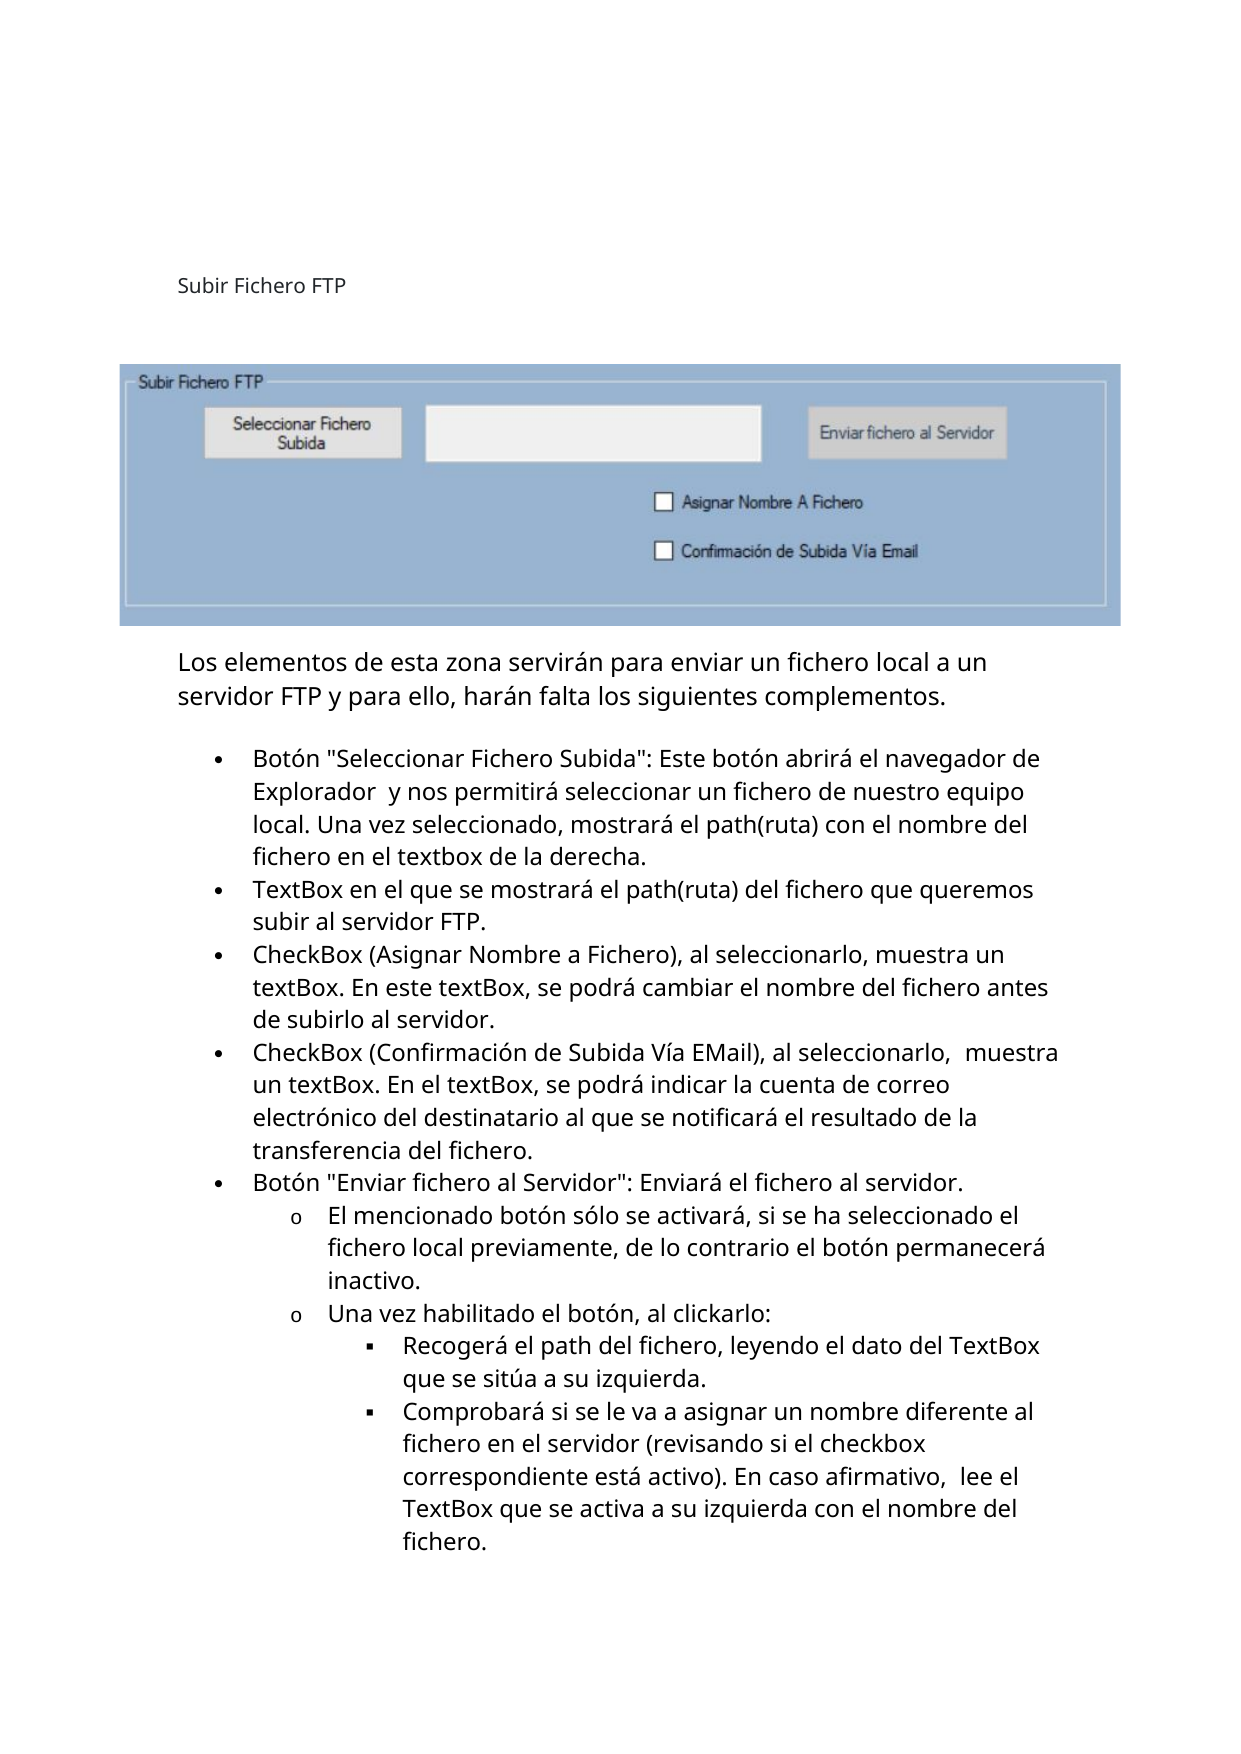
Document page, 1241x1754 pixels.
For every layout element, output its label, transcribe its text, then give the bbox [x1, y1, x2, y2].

text Subir Fichero FTP [177, 271, 1063, 299]
list TextBox en el que se mostrará el path(ruta) del fichero que queremos subir al servidor FTP. [215, 873, 1063, 938]
list Botón "Seleccionar Fichero Subida": Este botón abrirá el navegador de Explorador y nos permitirá seleccionar un fichero de nuestro equipo local. Una vez seleccionado, mostrará el path(ruta) con el nombre del fichero en el textbox de la derecha. [215, 742, 1063, 873]
list El mencionado botón sólo se activará, si se ha seleccionado el fichero local previamente, de lo contrario el botón permanecerá inactivo. [290, 1199, 1063, 1296]
picture [119, 364, 1121, 626]
list CheckBox (Confirmación de Subida Vía EMail), al seleccionarlo, muestra un textBox. En el textBox, se podrá indicar la cuenta de correo electrónico del destinatario al que se notificará el resultado de la transferencia del fichero. [215, 1036, 1063, 1166]
list Una vez habilitado el botón, al clickarlo: [290, 1296, 1063, 1329]
list Botón "Enviar fichero al Servidor": Enviará el fichero al servidor. [215, 1166, 1063, 1199]
list CheckBox (Asignar Nombre a Fichero), al seleccionarlo, muestra un textBox. En este textBox, se podrá cambiar el nombre del fichero antes de subirlo al servidor. [215, 938, 1063, 1036]
list Recogerá el path del fichero, leyendo el dato del TextBox que se sitúa a su izquierda. [365, 1329, 1063, 1394]
text Los elementos de esta zona servirán para enviar un fichero local a un servidor FTP y para ello, harán falta los siguientes complementos. [177, 645, 1063, 713]
list Comprobará si se le va a asignar un nombre diferente al fichero en el servidor (revisando si el checkbox correspondiente está activo). En caso afirmativo, lee el TextBox que se activa a su izquierda con el nombre del fichero. [365, 1394, 1063, 1557]
